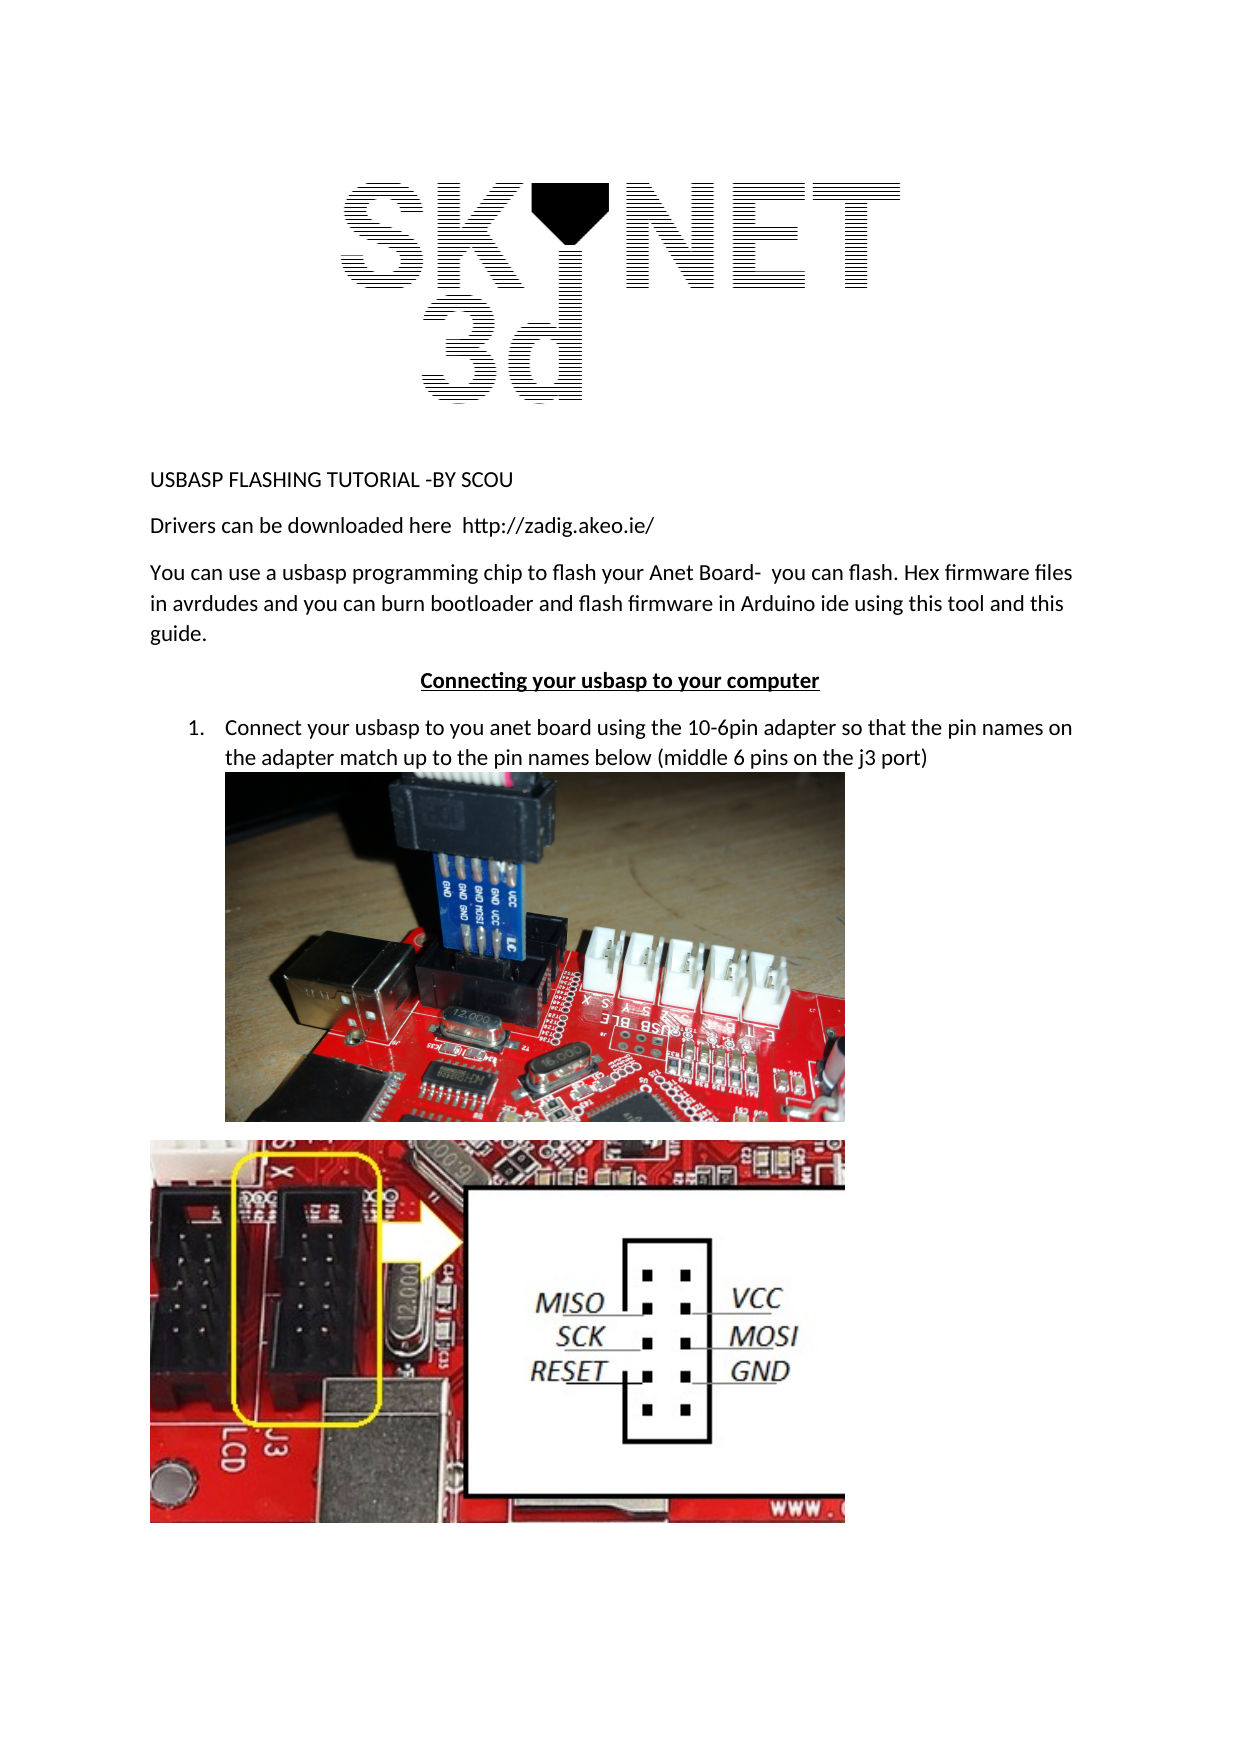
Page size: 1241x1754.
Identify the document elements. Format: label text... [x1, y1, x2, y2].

text You can use a usbasp programming chip to flash your Anet Board- you can flash. Hex firmware files in avrdudes and you can burn bootloader and flash firmware in Arduino ide using this tool and this guide. [150, 558, 1090, 647]
picture [150, 150, 977, 446]
text Connecting your usbasp to your computer [150, 666, 1090, 694]
text Drivers can be downloaded here http://zadig.akeo.ie/ [150, 512, 1090, 539]
text USBASP FLASHING TUTORIAL -BY SCOU [150, 465, 1090, 493]
picture [225, 772, 845, 1122]
picture [150, 1140, 845, 1523]
